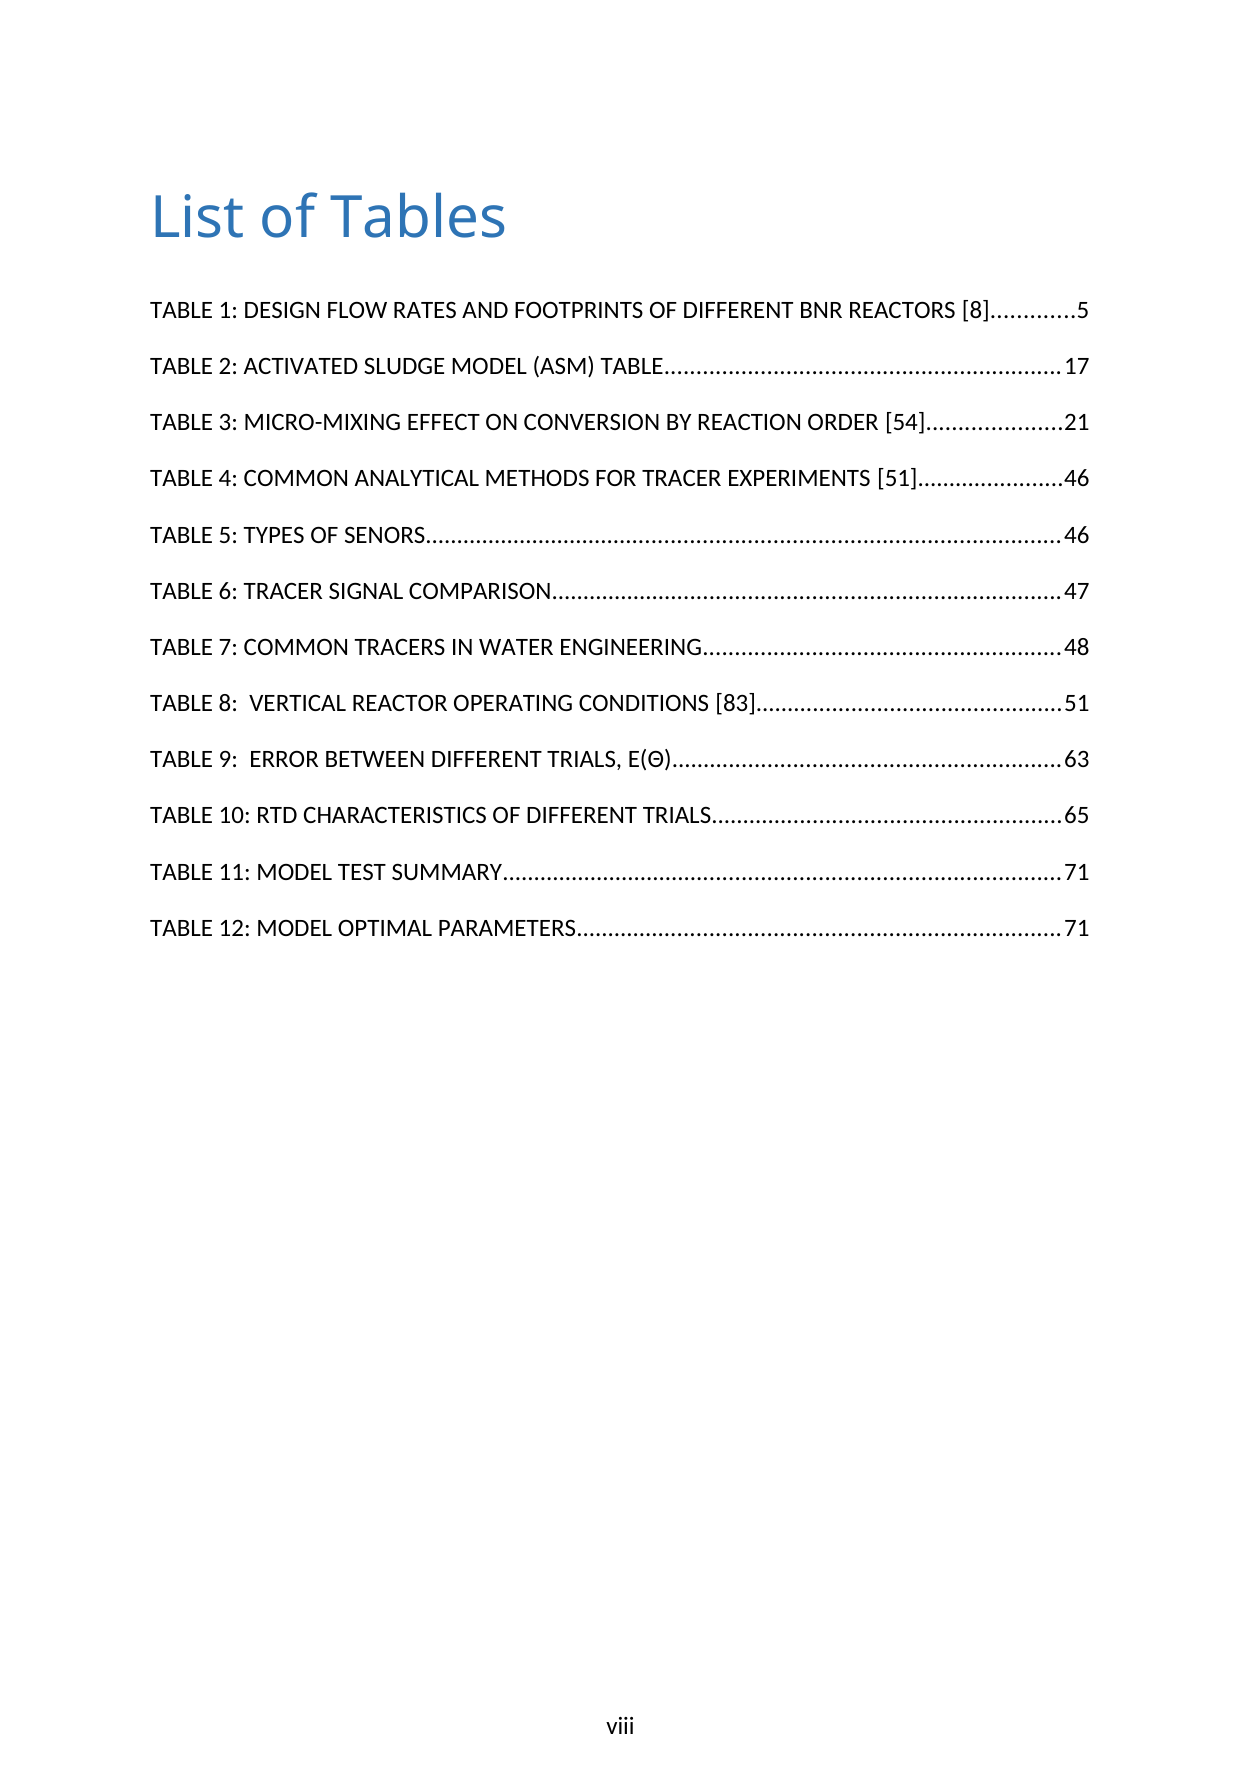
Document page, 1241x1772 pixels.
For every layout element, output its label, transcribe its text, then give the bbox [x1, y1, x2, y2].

text Table 4: Common analytical methods for tracer experiments [51] 46 [150, 463, 1090, 493]
text Table 5: Types of senors 46 [150, 519, 1090, 549]
text Table 12: Model Optimal Parameters 71 [150, 912, 1090, 942]
subtitle List of Tables [150, 175, 1090, 254]
text Table 2: Activated Sludge Model (ASM) Table 17 [150, 350, 1090, 381]
text Table 8: Vertical Reactor Operating Conditions [83] 51 [150, 687, 1090, 718]
text Table 10: RTD characteristics of different trials 65 [150, 799, 1090, 830]
text Table 9: Error between different trials, E(θ) 63 [150, 743, 1090, 774]
text Table 6: tracer signal comparison 47 [150, 575, 1090, 605]
text Table 1: Design flow rates and footprints of different bnr reactors [8] 5 [150, 294, 1090, 325]
text Table 3: Micro-mixing effect on conversion by reaction order [54] 21 [150, 406, 1090, 437]
text Table 11: Model Test Summary 71 [150, 856, 1090, 886]
text Table 7: common tracers in water engineering 48 [150, 631, 1090, 662]
